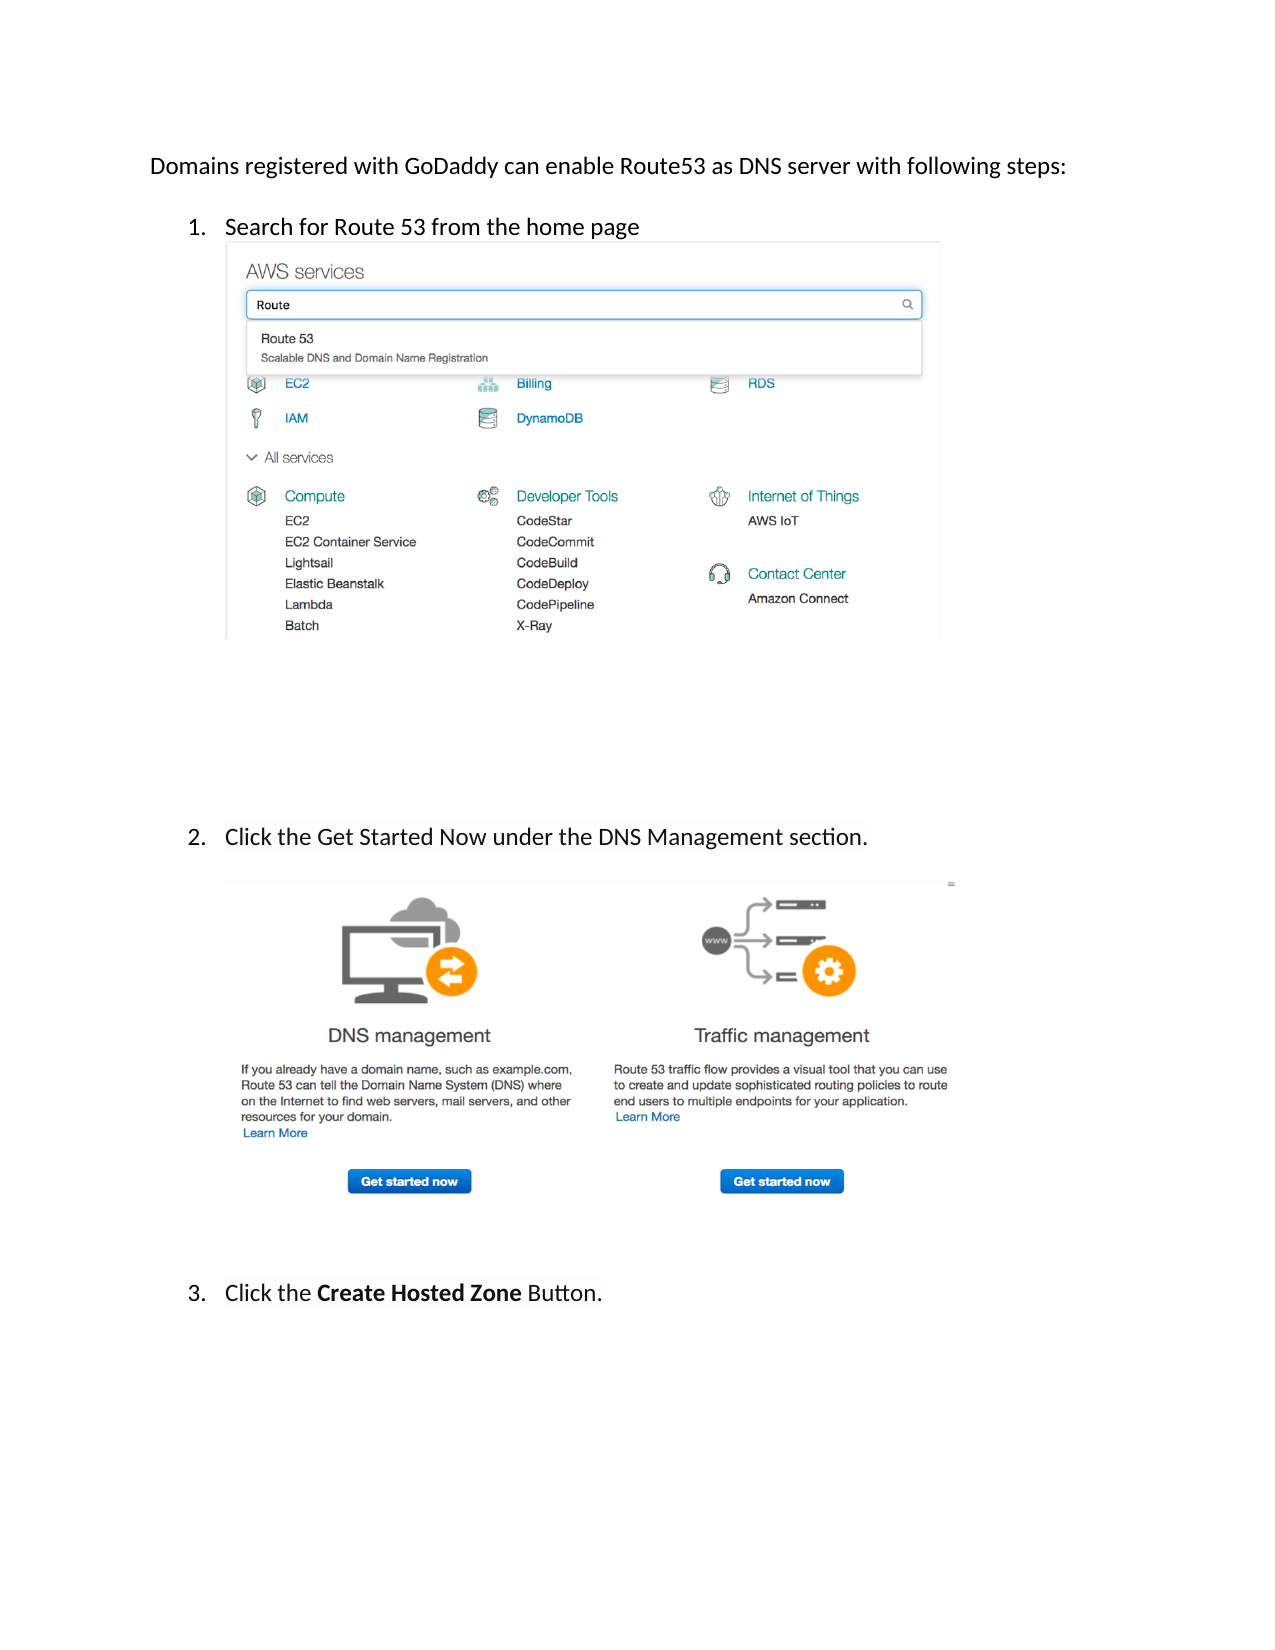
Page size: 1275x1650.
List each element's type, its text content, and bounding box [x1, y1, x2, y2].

list Click the Get Started Now under the DNS Management section. [187, 821, 1125, 881]
text Domains registered with GoDaddy can enable Route53 as DNS server with following steps: [150, 150, 1125, 181]
picture [225, 880, 955, 1247]
picture [225, 241, 942, 639]
list Search for Route 53 from the home page [187, 211, 1125, 242]
list Click the Create Hosted Zone Button. [187, 1277, 1125, 1308]
